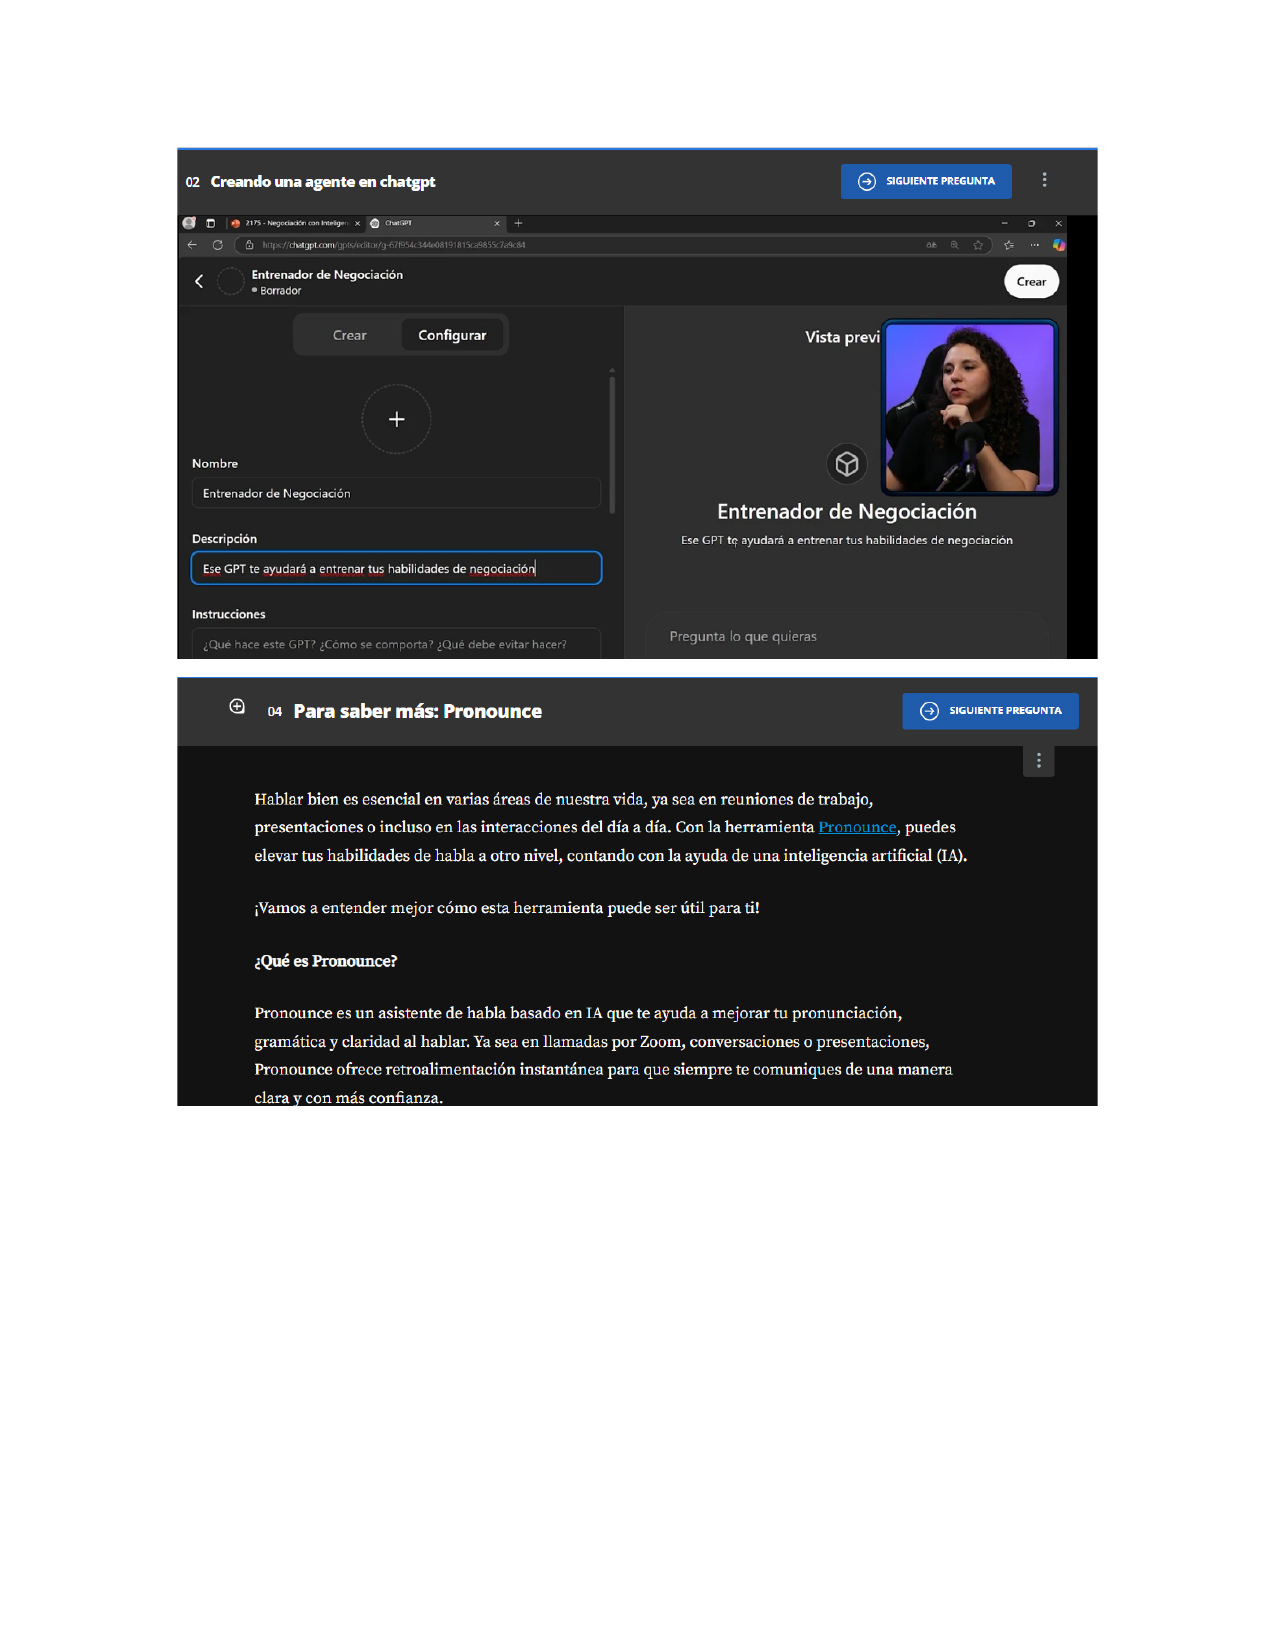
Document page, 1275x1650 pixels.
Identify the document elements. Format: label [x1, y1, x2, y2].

picture [177, 677, 1098, 1106]
picture [177, 147, 1098, 659]
